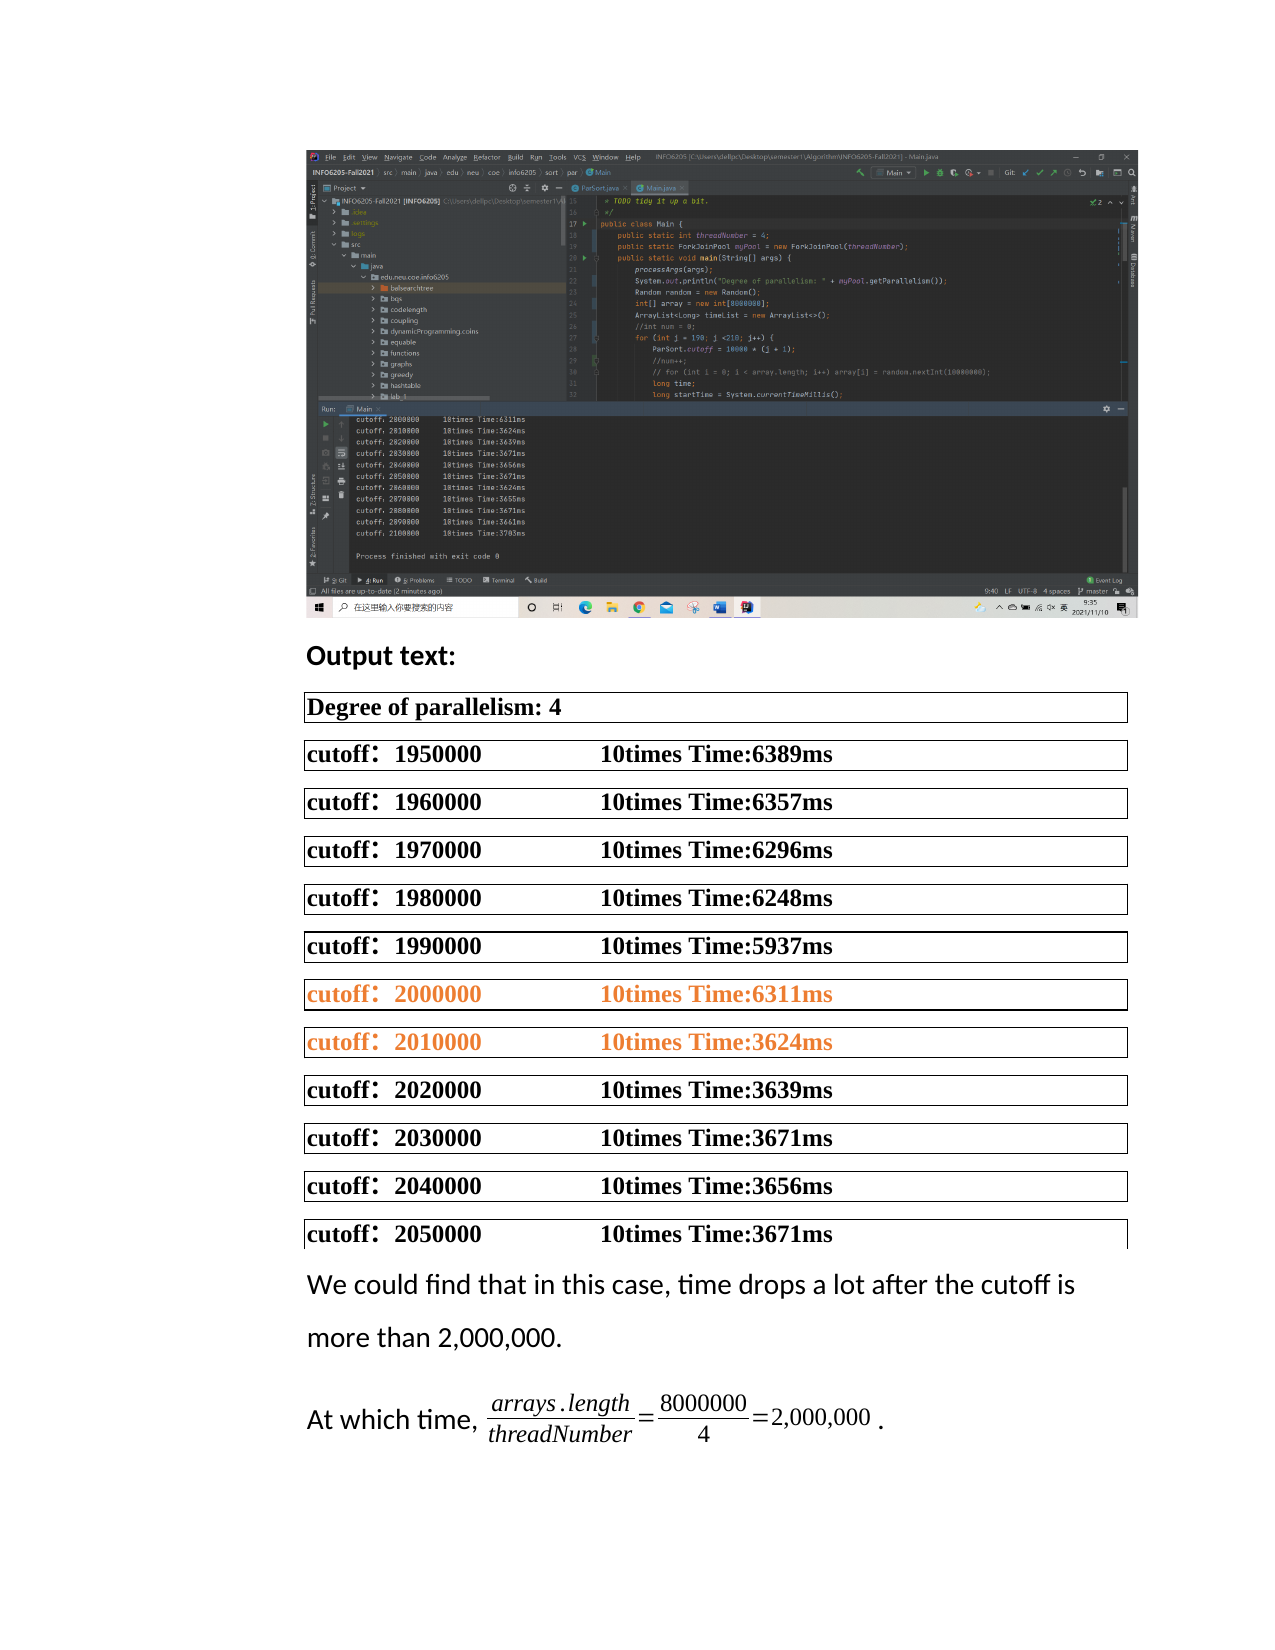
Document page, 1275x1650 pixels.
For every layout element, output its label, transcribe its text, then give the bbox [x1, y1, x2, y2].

list Output text: [306, 637, 1125, 672]
list cutoff：2000000 10times Time:6311ms [305, 980, 1127, 1009]
list We could find that in this case, time drops a lot after the cutoff is more than 2,000,000. [307, 1266, 1125, 1355]
picture [306, 150, 1139, 618]
list cutoff：1970000 10times Time:6296ms [305, 837, 1127, 866]
list cutoff：2010000 10times Time:3624ms [305, 1028, 1127, 1057]
list cutoff：2050000 10times Time:3671ms [305, 1220, 1127, 1249]
list cutoff：2040000 10times Time:3656ms [305, 1172, 1127, 1201]
list cutoff：2020000 10times Time:3639ms [305, 1076, 1127, 1105]
list At which time, . [307, 1389, 1125, 1448]
list cutoff：1960000 10times Time:6357ms [305, 789, 1127, 818]
list Degree of parallelism: 4 [305, 693, 1127, 722]
list cutoff：1990000 10times Time:5937ms [305, 933, 1127, 962]
list cutoff：2030000 10times Time:3671ms [305, 1124, 1127, 1153]
list cutoff：1980000 10times Time:6248ms [305, 885, 1127, 914]
list cutoff：1950000 10times Time:6389ms [305, 741, 1127, 770]
